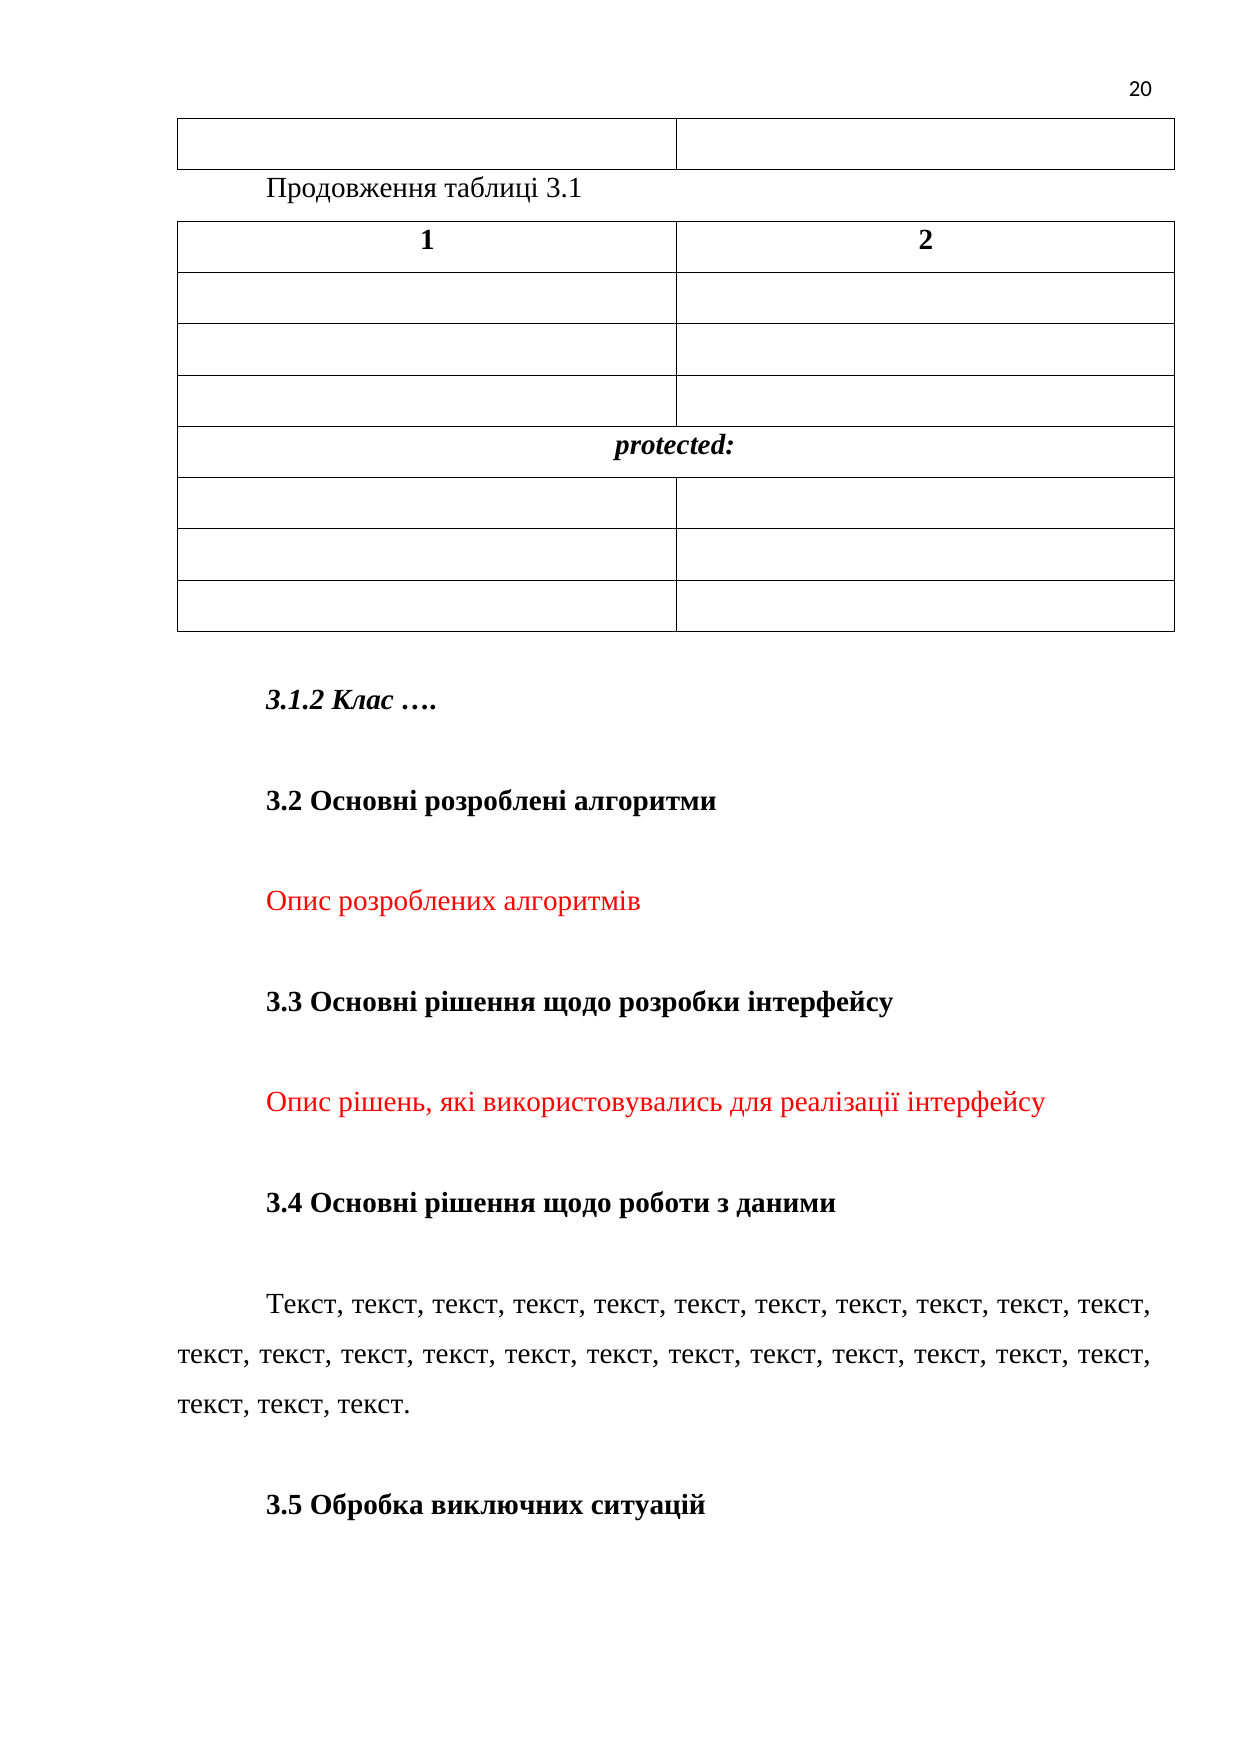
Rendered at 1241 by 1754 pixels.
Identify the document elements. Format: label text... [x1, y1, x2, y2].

title 3.2 Основні розроблені алгоритми [177, 783, 1152, 816]
table_cell [178, 478, 676, 528]
table_cell [178, 581, 676, 631]
table_cell [178, 324, 676, 374]
table_cell [677, 119, 1174, 169]
table_cell [178, 376, 676, 426]
table_cell [677, 581, 1174, 631]
table_cell [677, 478, 1174, 528]
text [177, 1286, 1152, 1420]
table_cell [677, 324, 1174, 374]
table_cell [178, 273, 676, 323]
text Опис розроблених алгоритмів [177, 883, 1152, 917]
title 3.3 Основні рішення щодо розробки інтерфейсу [177, 984, 1152, 1017]
table_cell protected: [178, 427, 1174, 477]
title 3.5 Обробка виключних ситуацій [177, 1487, 1152, 1521]
table_cell [178, 119, 676, 169]
title 3.4 Основні рішення щодо роботи з даними [177, 1185, 1152, 1219]
title 3.1.2 Клас …. [177, 682, 1152, 716]
text Опис рішень, які використовувались для реалізації інтерфейсу [177, 1084, 1152, 1118]
table_cell [178, 529, 676, 579]
table_cell [677, 529, 1174, 579]
table_cell [677, 273, 1174, 323]
text Продовження таблиці 3.1 [177, 170, 1152, 204]
table_cell [677, 376, 1174, 426]
table_header 1 [178, 222, 676, 272]
table_header 2 [677, 222, 1174, 272]
